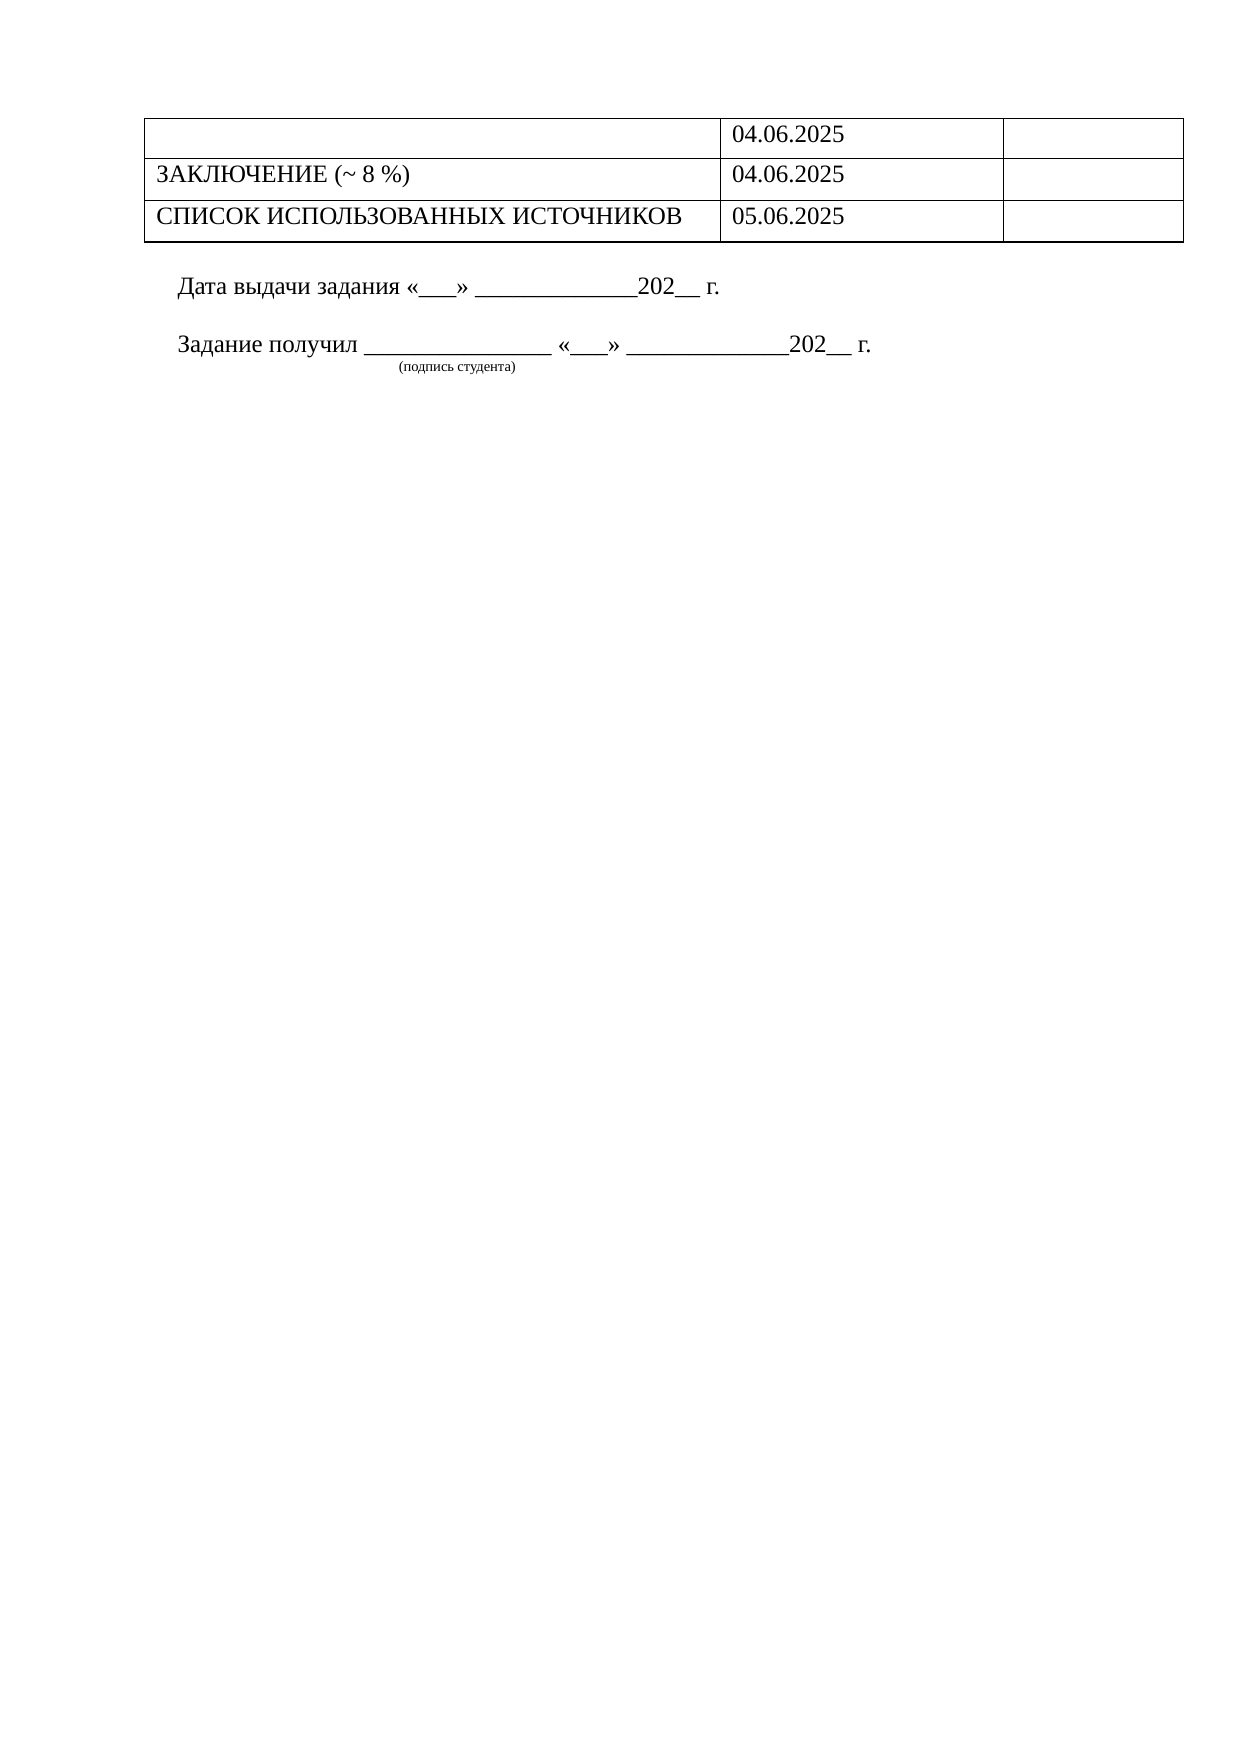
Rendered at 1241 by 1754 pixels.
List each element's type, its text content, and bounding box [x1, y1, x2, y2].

table_cell [1004, 119, 1183, 158]
text (подпись студента) [325, 357, 1152, 386]
table_cell [1004, 159, 1183, 200]
table_cell СПИСОК ИСПОЛЬЗОВАННЫХ ИСТОЧНИКОВ [145, 201, 720, 241]
table_cell 05.06.2025 [721, 201, 1003, 241]
text Дата выдачи задания «___» _____________202__ г. [177, 271, 1152, 300]
text Задание получил _______________ «___» _____________202__ г. [177, 329, 1152, 357]
table_cell [1004, 201, 1183, 241]
table_cell 04.06.2025 [721, 119, 1003, 158]
table_cell ЗАКЛЮЧЕНИЕ (~ 8 %) [145, 159, 720, 200]
table_cell [145, 119, 720, 158]
table_cell 04.06.2025 [721, 159, 1003, 200]
